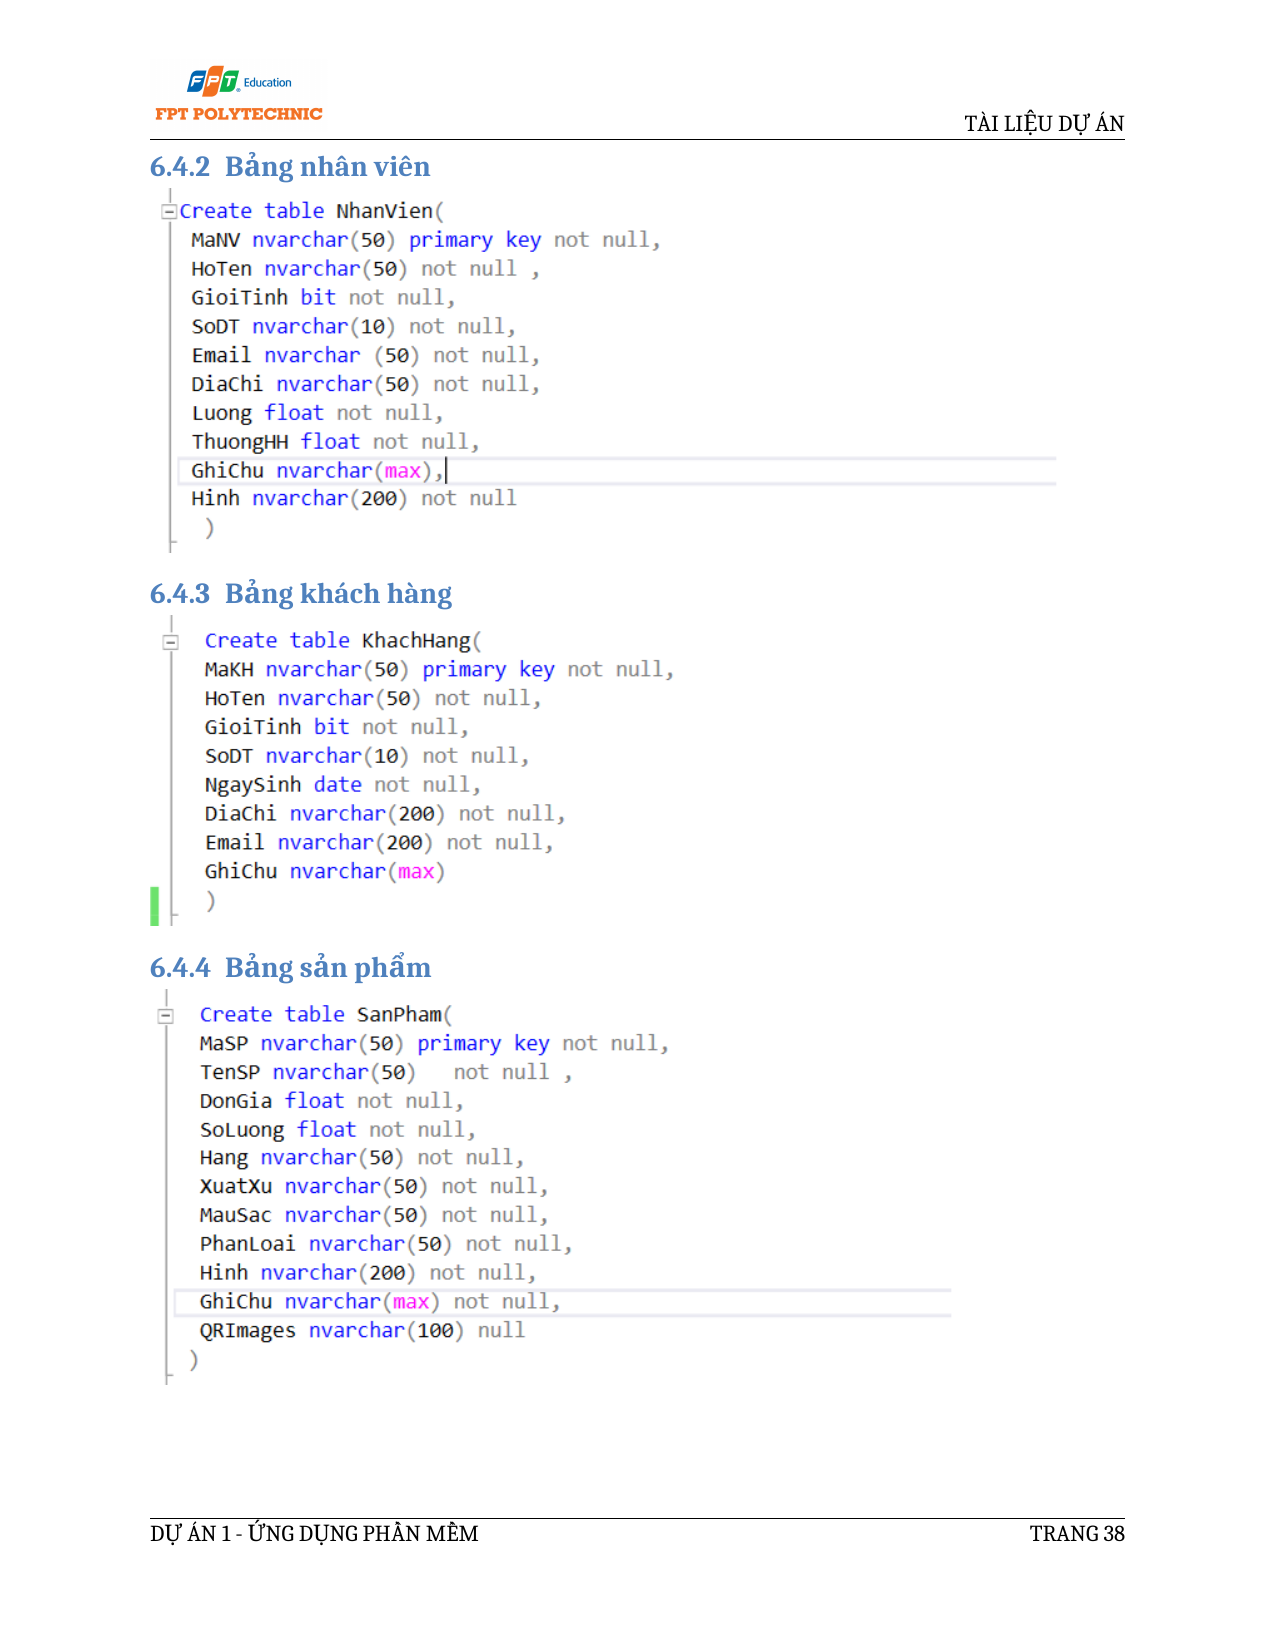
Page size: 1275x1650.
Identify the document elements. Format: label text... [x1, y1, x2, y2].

subtitle Bảng sản phẩm [150, 951, 1125, 984]
subtitle Bảng khách hàng [150, 577, 1125, 611]
subtitle Bảng nhân viên [150, 150, 1125, 183]
picture [150, 989, 952, 1385]
picture [150, 615, 955, 926]
picture [150, 59, 328, 132]
picture [150, 188, 1057, 553]
